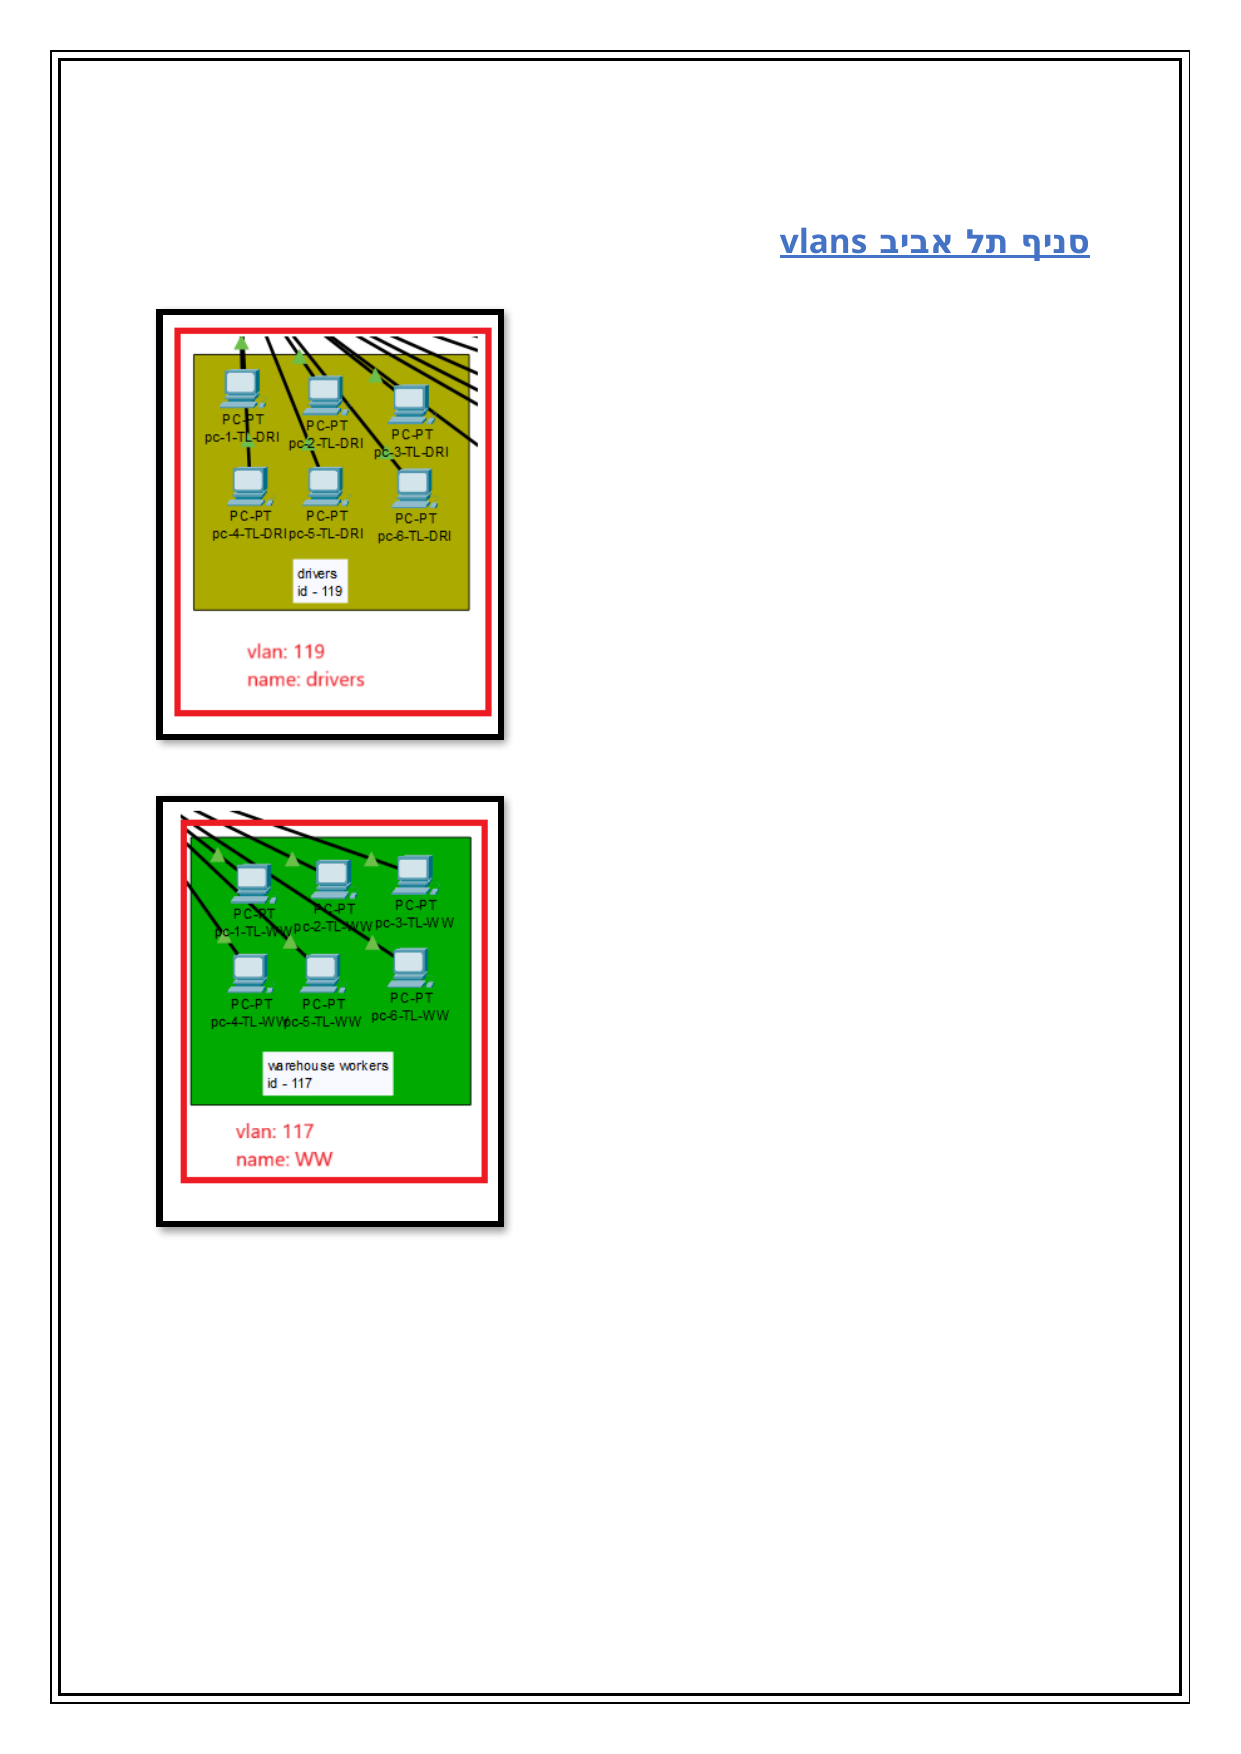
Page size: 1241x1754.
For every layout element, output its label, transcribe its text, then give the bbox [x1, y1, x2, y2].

subtitle סניף תל אביב vlans [150, 218, 1090, 263]
picture [163, 802, 498, 1221]
picture [163, 315, 498, 734]
